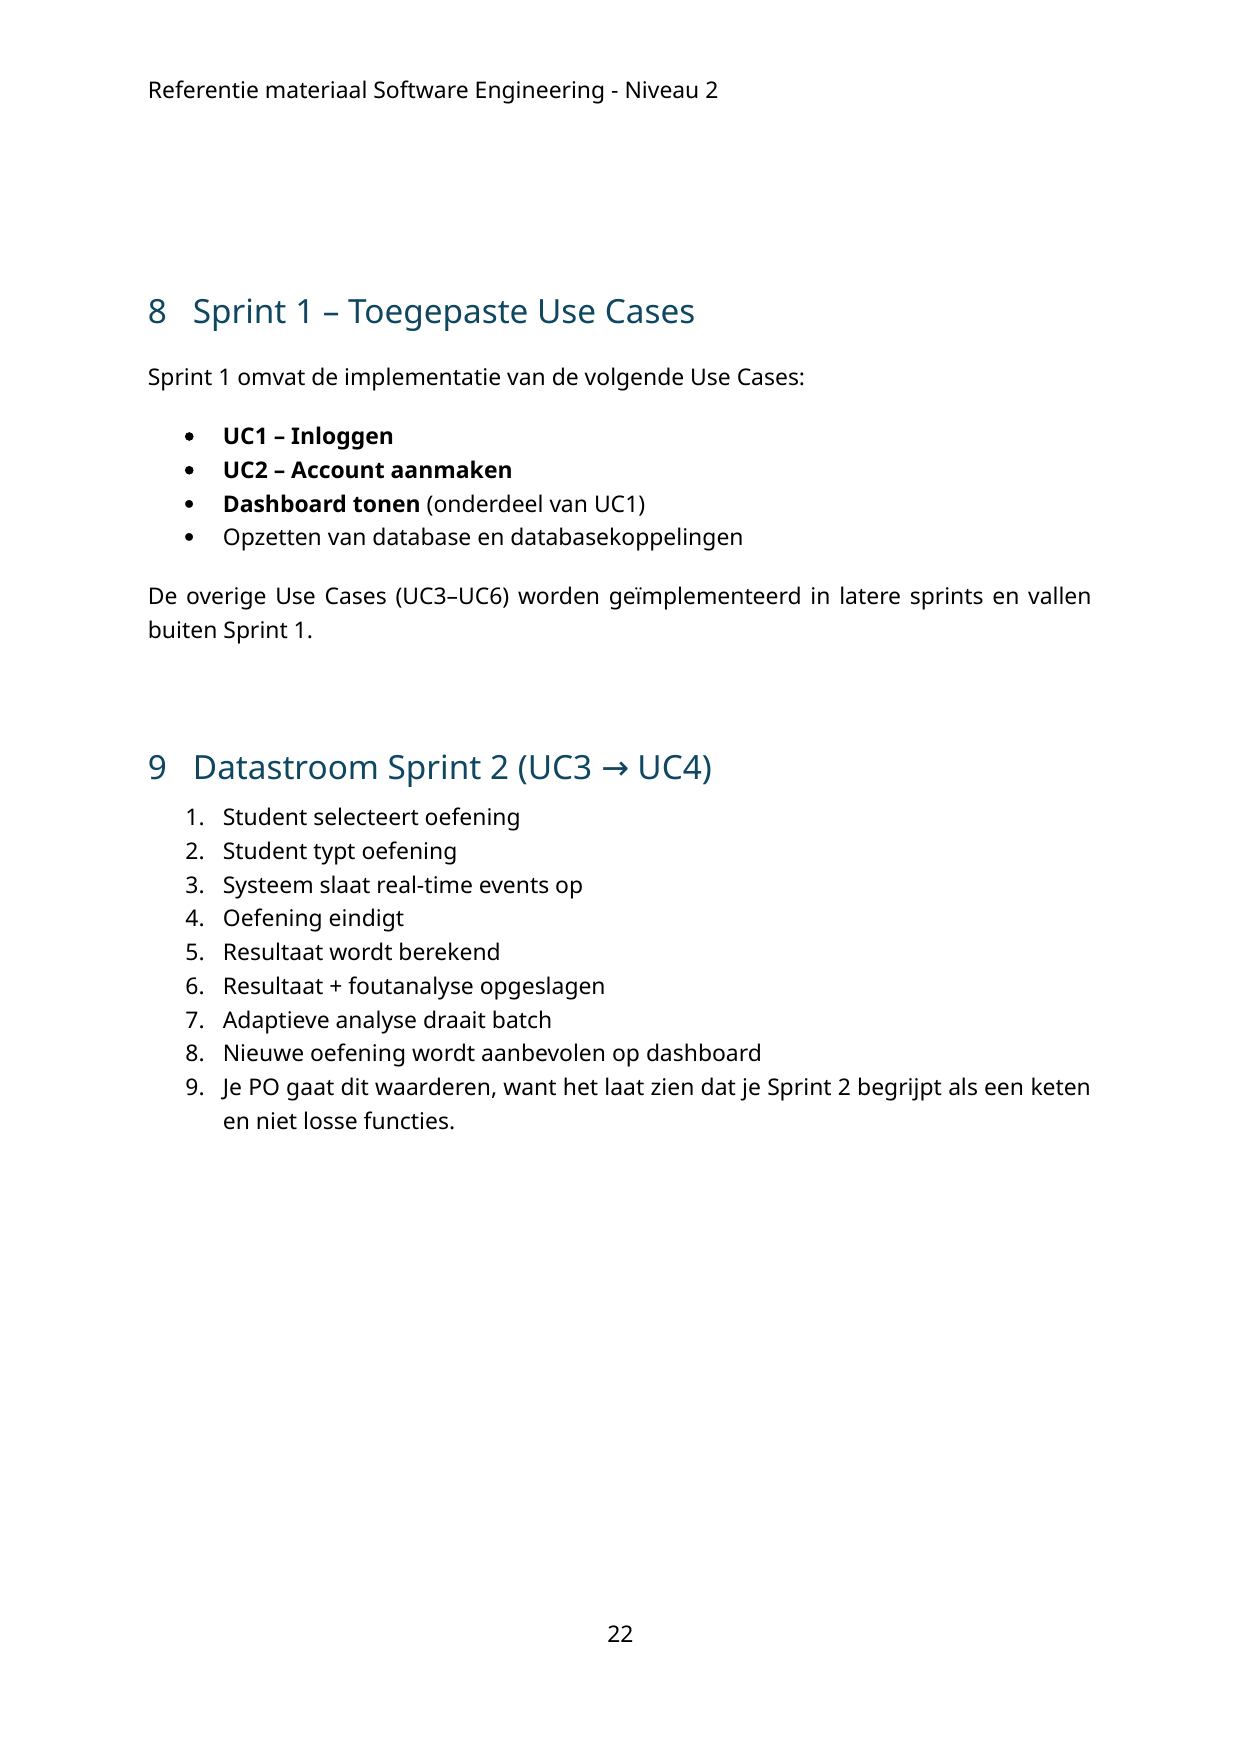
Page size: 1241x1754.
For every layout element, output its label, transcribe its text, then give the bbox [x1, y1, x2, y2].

list Nieuwe oefening wordt aanbevolen op dashboard [185, 1037, 1093, 1069]
list Student selecteert oefening [185, 801, 1093, 832]
subtitle Sprint 1 – Toegepaste Use Cases [148, 287, 1093, 333]
list Adaptieve analyse draait batch [185, 1004, 1093, 1035]
list Oefening eindigt [185, 902, 1093, 934]
list UC2 – Account aanmaken [185, 454, 1093, 485]
list Dashboard tonen (onderdeel van UC1) [185, 488, 1093, 519]
list Systeem slaat real-time events op [185, 869, 1093, 900]
list Resultaat + foutanalyse opgeslagen [185, 970, 1093, 1001]
list Opzetten van database en databasekoppelingen [185, 521, 1093, 553]
list UC1 – Inloggen [185, 420, 1093, 451]
list Je PO gaat dit waarderen, want het laat zien dat je Sprint 2 begrijpt als een keten en niet losse functies. [185, 1071, 1093, 1136]
subtitle Datastroom Sprint 2 (UC3 → UC4) [148, 744, 1093, 789]
list Resultaat wordt berekend [185, 936, 1093, 967]
text De overige Use Cases (UC3–UC6) worden geïmplementeerd in latere sprints en vallen buiten Sprint 1. [148, 580, 1093, 645]
text Sprint 1 omvat de implementatie van de volgende Use Cases: [148, 361, 1093, 393]
list Student typt oefening [185, 835, 1093, 866]
